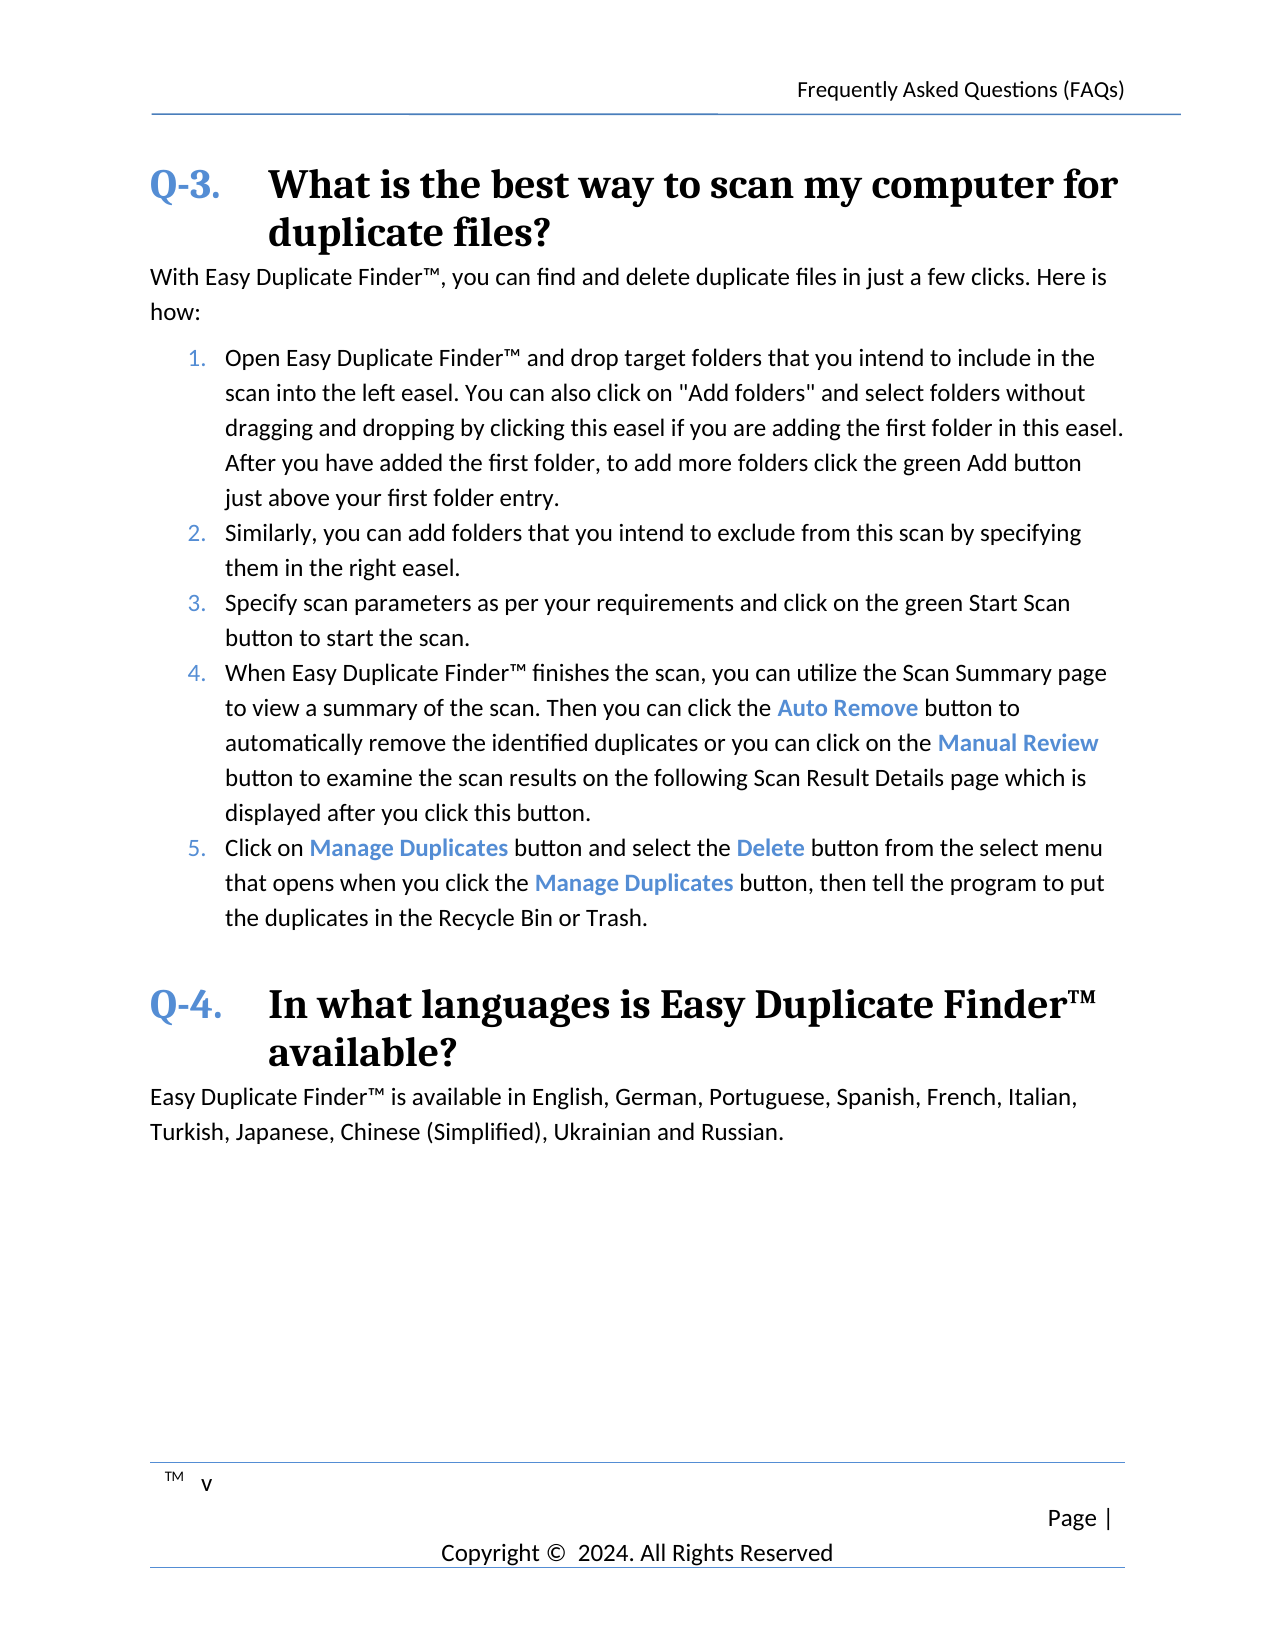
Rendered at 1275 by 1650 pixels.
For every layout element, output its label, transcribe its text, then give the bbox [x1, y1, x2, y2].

list Specify scan parameters as per your requirements and click on the green Start Scan button to start the scan. [187, 587, 1125, 653]
list Similarly, you can add folders that you intend to exclude from this scan by specifying them in the right easel. [187, 517, 1125, 583]
list When Easy Duplicate Finder™ finishes the scan, you can utilize the Scan Summary page to view a summary of the scan. Then you can click the Auto Remove button to automatically remove the identified duplicates or you can click on the Manual Review button to examine the scan results on the following Scan Result Details page which is displayed after you click this button. [187, 657, 1125, 828]
text With Easy Duplicate Finder™, you can find and delete duplicate files in just a few clicks. Here is how: [150, 261, 1125, 327]
text In what languages is Easy Duplicate Finder™ available? [150, 981, 1125, 1076]
list Click on Manage Duplicates button and select the Delete button from the select menu that opens when you click the Manage Duplicates button, then tell the program to put the duplicates in the Recycle Bin or Trash. [187, 832, 1125, 933]
text What is the best way to scan my computer for duplicate files? [150, 161, 1125, 257]
list Open Easy Duplicate Finder™ and drop target folders that you intend to include in the scan into the left easel. You can also click on "Add folders" and select folders without dragging and dropping by clicking this easel if you are adding the first folder in this easel. After you have added the first folder, to add more folders click the green Add button just above your first folder entry. [187, 342, 1125, 513]
text Easy Duplicate Finder™ is available in English, German, Portuguese, Spanish, French, Italian, Turkish, Japanese, Chinese (Simplified), Ukrainian and Russian. [150, 1081, 1125, 1146]
